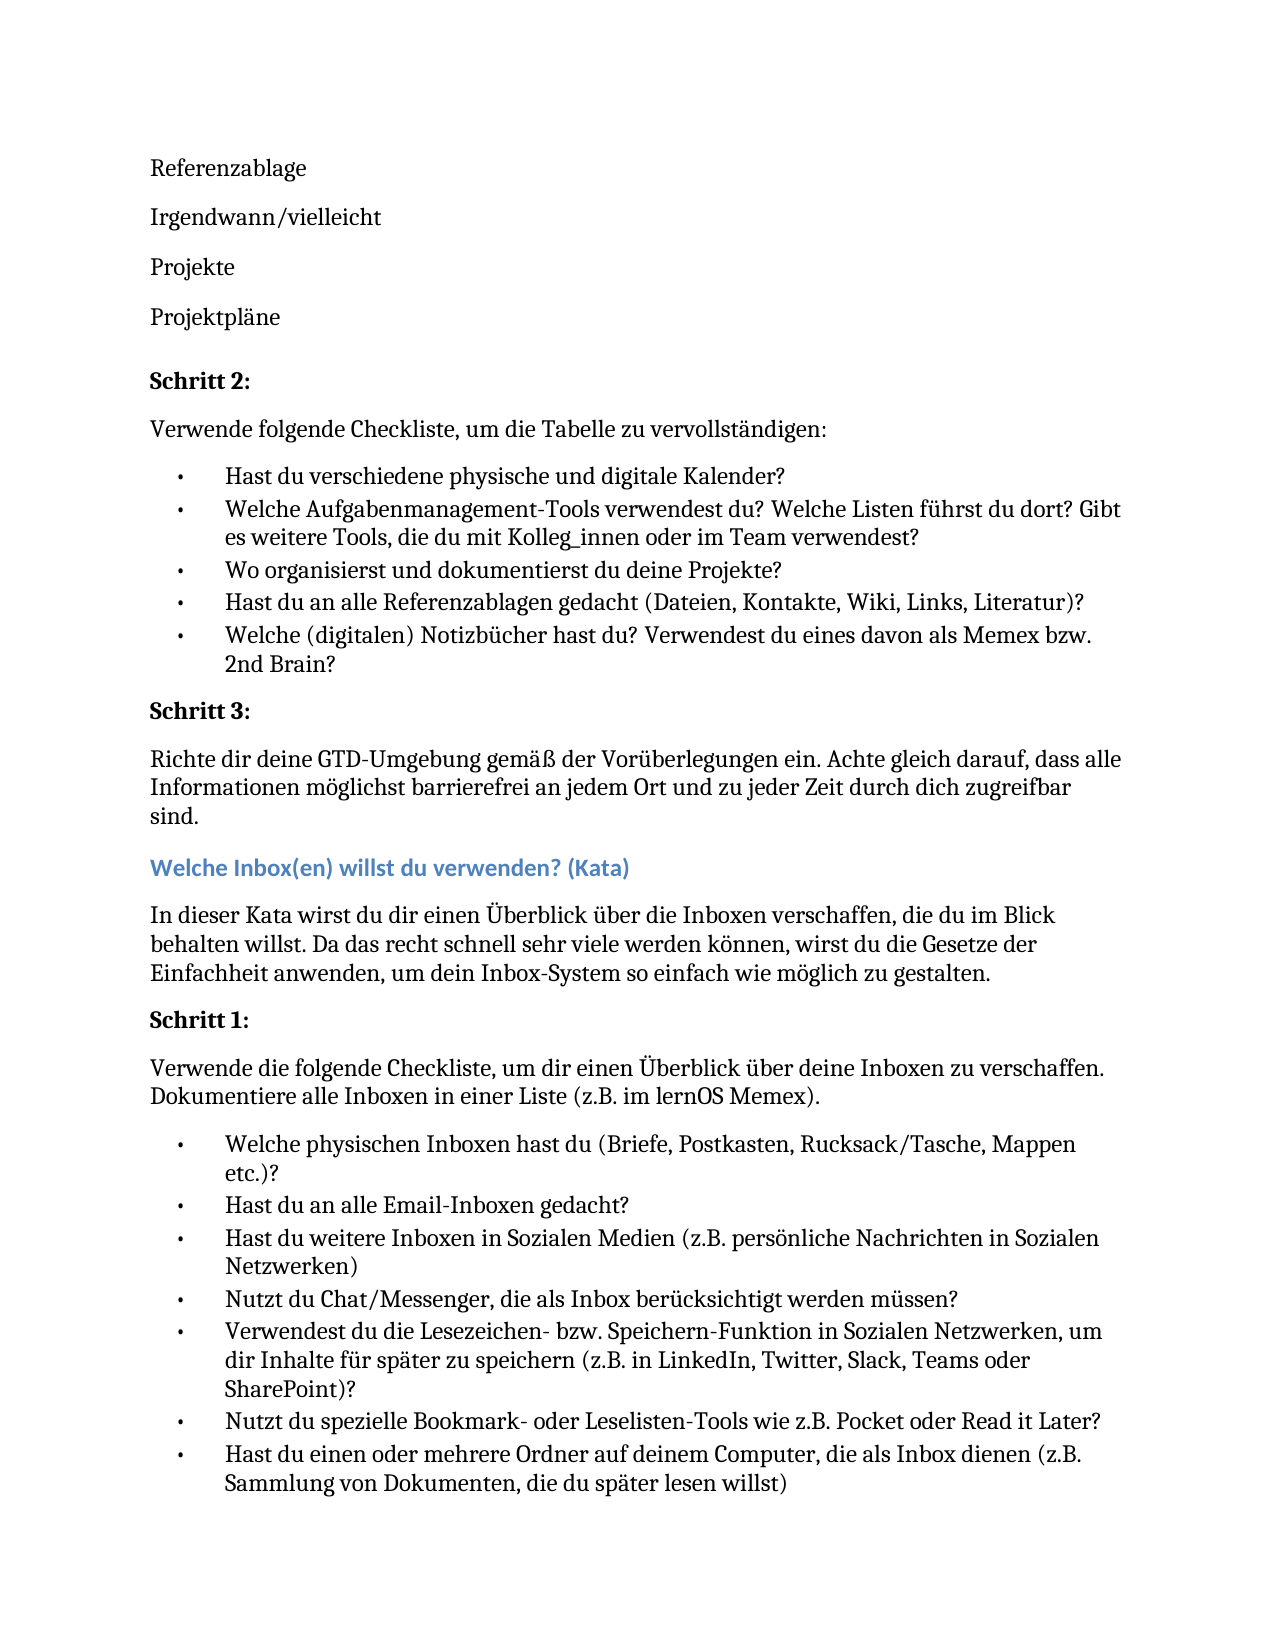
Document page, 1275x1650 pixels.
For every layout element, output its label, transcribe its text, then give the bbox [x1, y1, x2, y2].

table_cell Irgendwann/vielleicht [139, 200, 1275, 249]
text Verwende folgende Checkliste, um die Tabelle zu vervollständigen: [150, 414, 1125, 443]
table_cell Projektpläne [139, 299, 1275, 348]
list Welche physischen Inboxen hast du (Briefe, Postkasten, Rucksack/Tasche, Mappen etc.)? [175, 1130, 1125, 1187]
list Hast du weitere Inboxen in Sozialen Medien (z.B. persönliche Nachrichten in Sozialen Netzwerken) [175, 1223, 1125, 1281]
list Welche (digitalen) Notizbücher hast du? Verwendest du eines davon als Memex bzw. 2nd Brain? [175, 621, 1125, 678]
text Richte dir deine GTD-Umgebung gemäß der Vorüberlegungen ein. Achte gleich darauf, dass alle Informationen möglichst barrierefrei an jedem Ort und zu jeder Zeit durch dich zugreifbar sind. [150, 744, 1125, 831]
list Verwendest du die Lesezeichen- bzw. Speichern-Funktion in Sozialen Netzwerken, um dir Inhalte für später zu speichern (z.B. in LinkedIn, Twitter, Slack, Teams oder SharePoint)? [175, 1317, 1125, 1403]
list Hast du an alle Referenzablagen gedacht (Dateien, Kontakte, Wiki, Links, Literatur)? [175, 588, 1125, 617]
table_cell Referenzablage [139, 150, 1275, 199]
text In dieser Kata wirst du dir einen Überblick über die Inboxen verschaffen, die du im Blick behalten willst. Da das recht schnell sehr viele werden können, wirst du die Gesetze der Einfachheit anwenden, um dein Inbox-System so einfach wie möglich zu gestalten. [150, 901, 1125, 987]
text Schritt 2: [150, 367, 1125, 396]
list Hast du einen oder mehrere Ordner auf deinem Computer, die als Inbox dienen (z.B. Sammlung von Dokumenten, die du später lesen willst) [175, 1440, 1125, 1497]
text Schritt 1: [150, 1006, 1125, 1035]
list Welche Aufgabenmanagement-Tools verwendest du? Welche Listen führst du dort? Gibt es weitere Tools, die du mit Kolleg_innen oder im Team verwendest? [175, 494, 1125, 552]
subtitle Welche Inbox(en) willst du verwenden? (Kata) [150, 852, 1125, 882]
list Wo organisierst und dokumentierst du deine Projekte? [175, 556, 1125, 584]
text Verwende die folgende Checkliste, um dir einen Überblick über deine Inboxen zu verschaffen. Dokumentiere alle Inboxen in einer Liste (z.B. im lernOS Memex). [150, 1053, 1125, 1111]
text Schritt 3: [150, 697, 1125, 726]
list Nutzt du Chat/Messenger, die als Inbox berücksichtigt werden müssen? [175, 1285, 1125, 1313]
list Hast du verschiedene physische und digitale Kalender? [175, 462, 1125, 491]
table_cell Projekte [139, 249, 1275, 299]
list Nutzt du spezielle Bookmark- oder Leselisten-Tools wie z.B. Pocket oder Read it Later? [175, 1407, 1125, 1436]
list Hast du an alle Email-Inboxen gedacht? [175, 1191, 1125, 1220]
